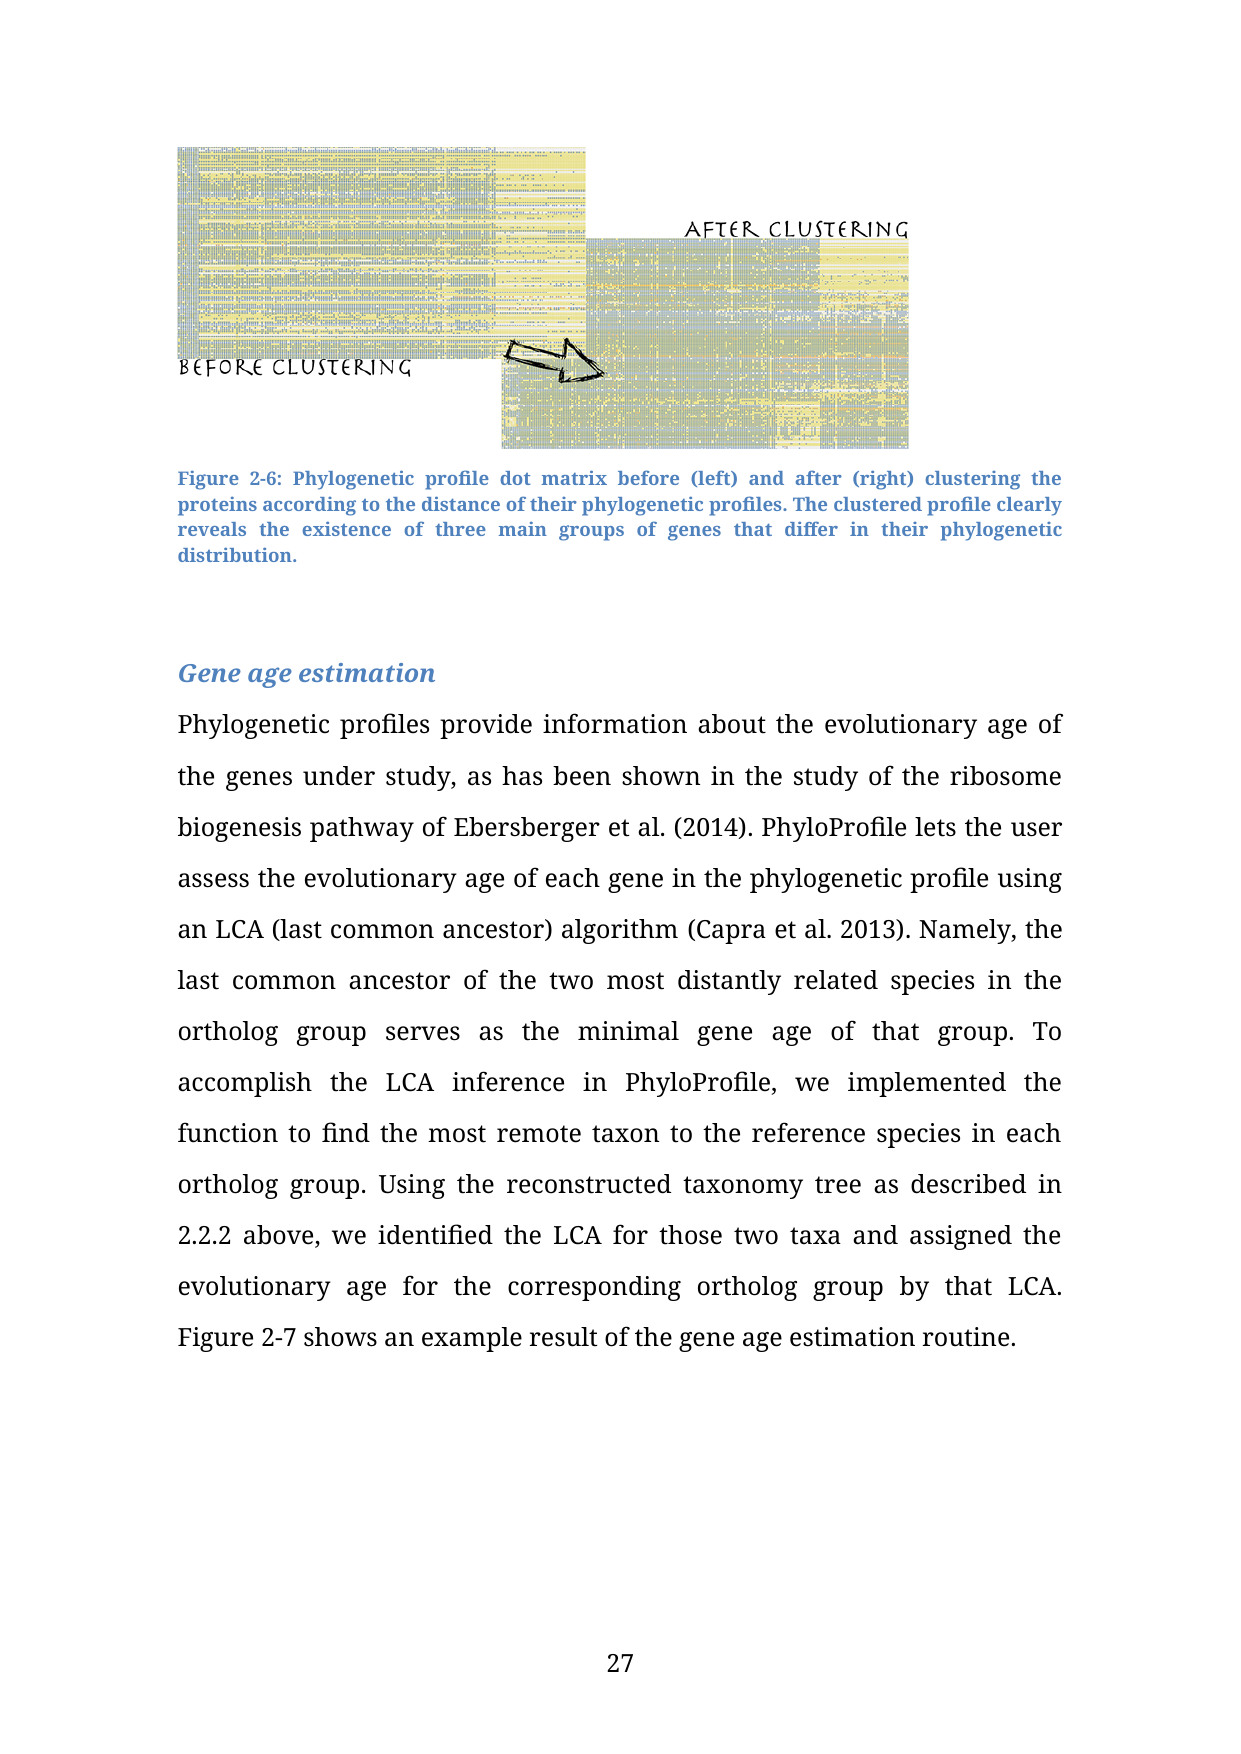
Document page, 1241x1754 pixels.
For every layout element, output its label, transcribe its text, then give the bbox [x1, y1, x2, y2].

picture [177, 147, 909, 449]
text Gene age estimation [177, 656, 1063, 690]
